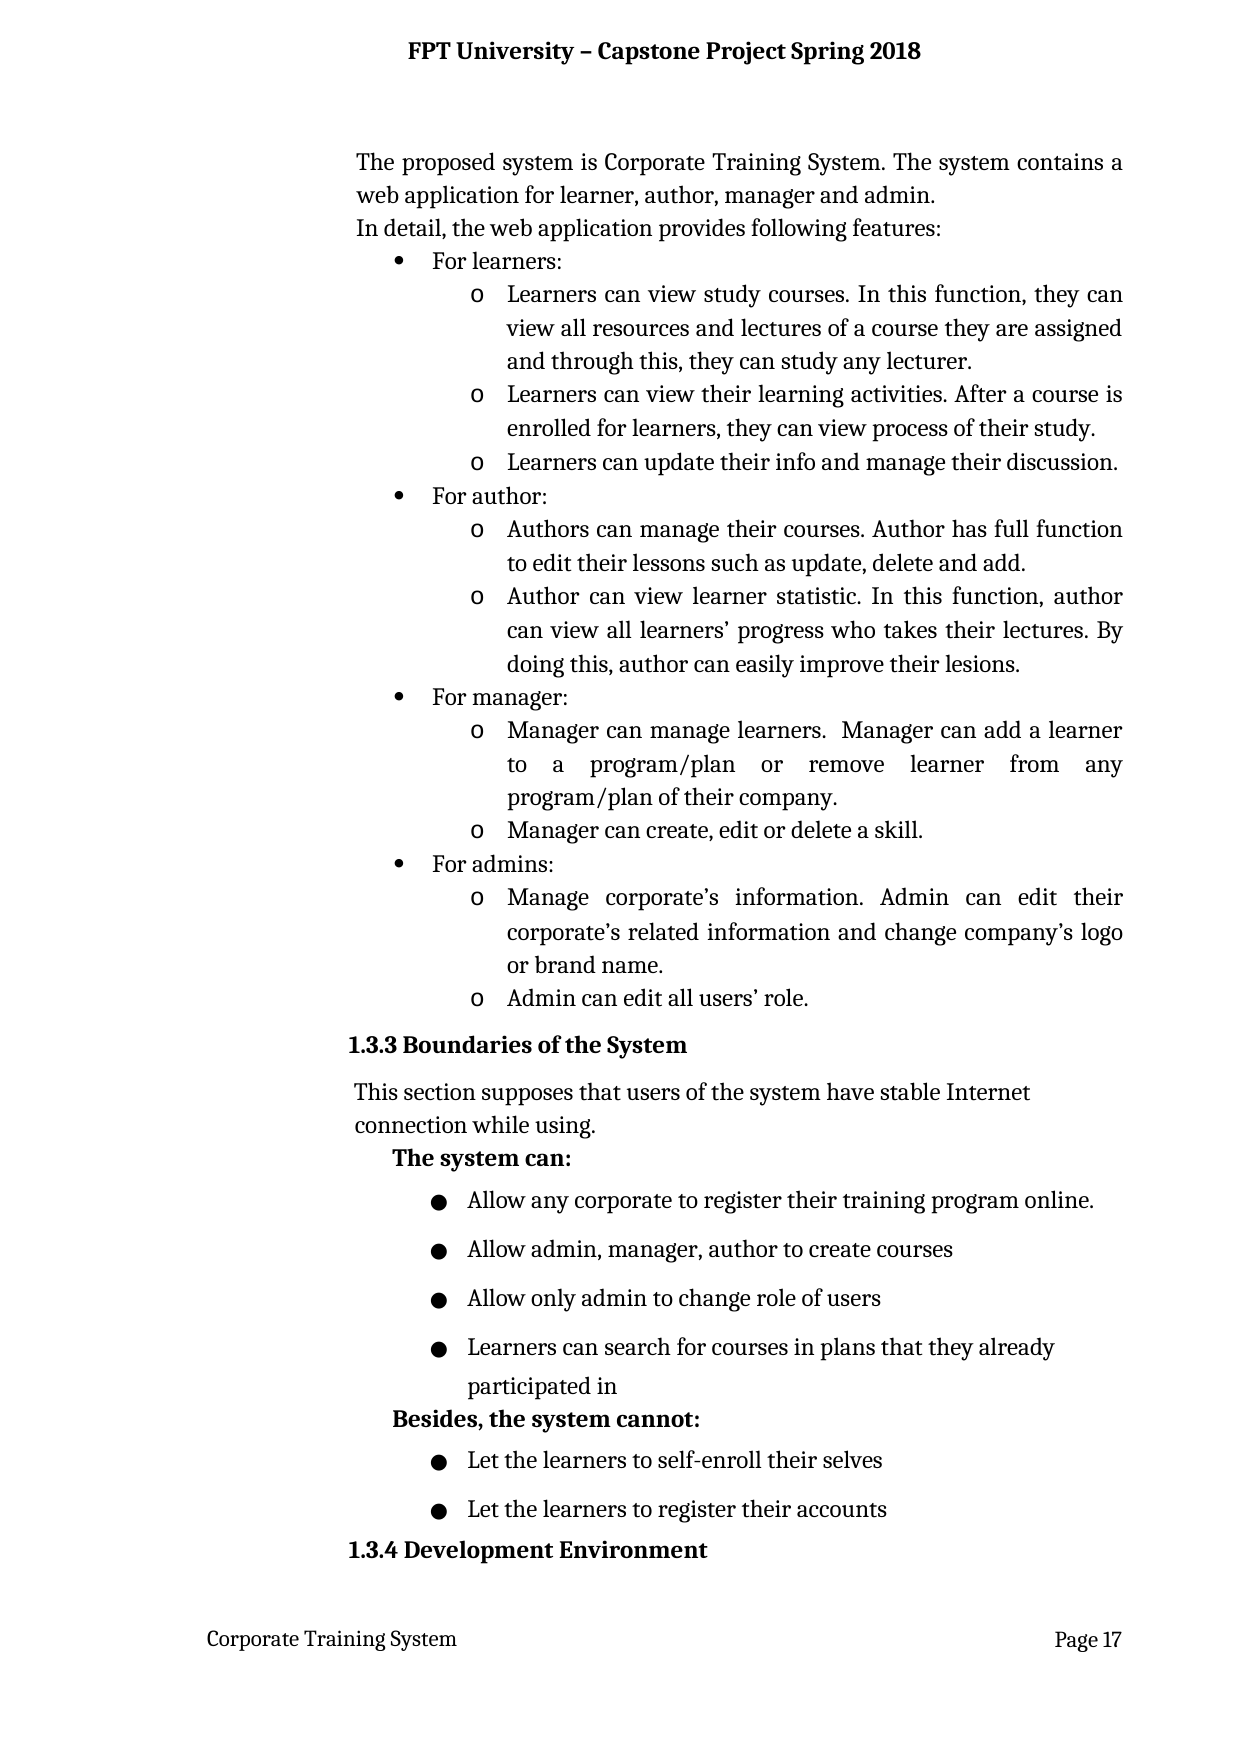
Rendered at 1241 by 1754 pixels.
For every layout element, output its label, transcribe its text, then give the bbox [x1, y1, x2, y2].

list Learners can view study courses. In this function, they can view all resources and lectures of a course they are assigned and through this, they can study any lecturer. [469, 280, 1124, 376]
text The system can: [354, 1144, 1124, 1173]
text This section supposes that users of the system have stable Internet connection while using. [353, 1078, 1124, 1140]
list Allow admin, manager, author to create courses [429, 1226, 1124, 1269]
text 1.3.3 Boundaries of the System [216, 1031, 1124, 1059]
list Manager can create, edit or delete a skill. [469, 816, 1124, 846]
list Authors can manage their courses. Author has full function to edit their lessons such as update, delete and add. [469, 515, 1124, 578]
text 1.3.4 Development Environment [216, 1536, 1124, 1564]
text In detail, the web application provides following features: [356, 214, 1124, 242]
list Learners can view their learning activities. After a course is enrolled for learners, they can view process of their study. [469, 380, 1124, 443]
list For admins: [394, 850, 1124, 879]
list Manager can manage learners. Manager can add a learner to a program/plan or remove learner from any program/plan of their company. [469, 716, 1124, 812]
text Besides, the system cannot: [354, 1404, 1124, 1433]
list Let the learners to register their accounts [429, 1487, 1124, 1529]
list For manager: [394, 682, 1124, 711]
list Manage corporate’s information. Admin can edit their corporate’s related information and change company’s logo or brand name. [469, 883, 1124, 979]
list Let the learners to self-enroll their selves [429, 1438, 1124, 1480]
list Allow only admin to change role of users [429, 1276, 1124, 1318]
list For author: [394, 482, 1124, 511]
list Admin can edit all users’ role. [469, 984, 1124, 1014]
list For learners: [394, 247, 1124, 276]
list Learners can update their info and manage their discussion. [469, 447, 1124, 477]
list Allow any corporate to register their training program online. [429, 1177, 1124, 1220]
list Learners can search for courses in plans that they already participated in [429, 1324, 1124, 1400]
list Author can view learner statistic. In this function, author can view all learners’ progress who takes their lectures. By doing this, author can easily improve their lesions. [469, 582, 1124, 678]
text The proposed system is Corporate Training System. The system contains a web application for learner, author, manager and admin. [356, 148, 1124, 209]
